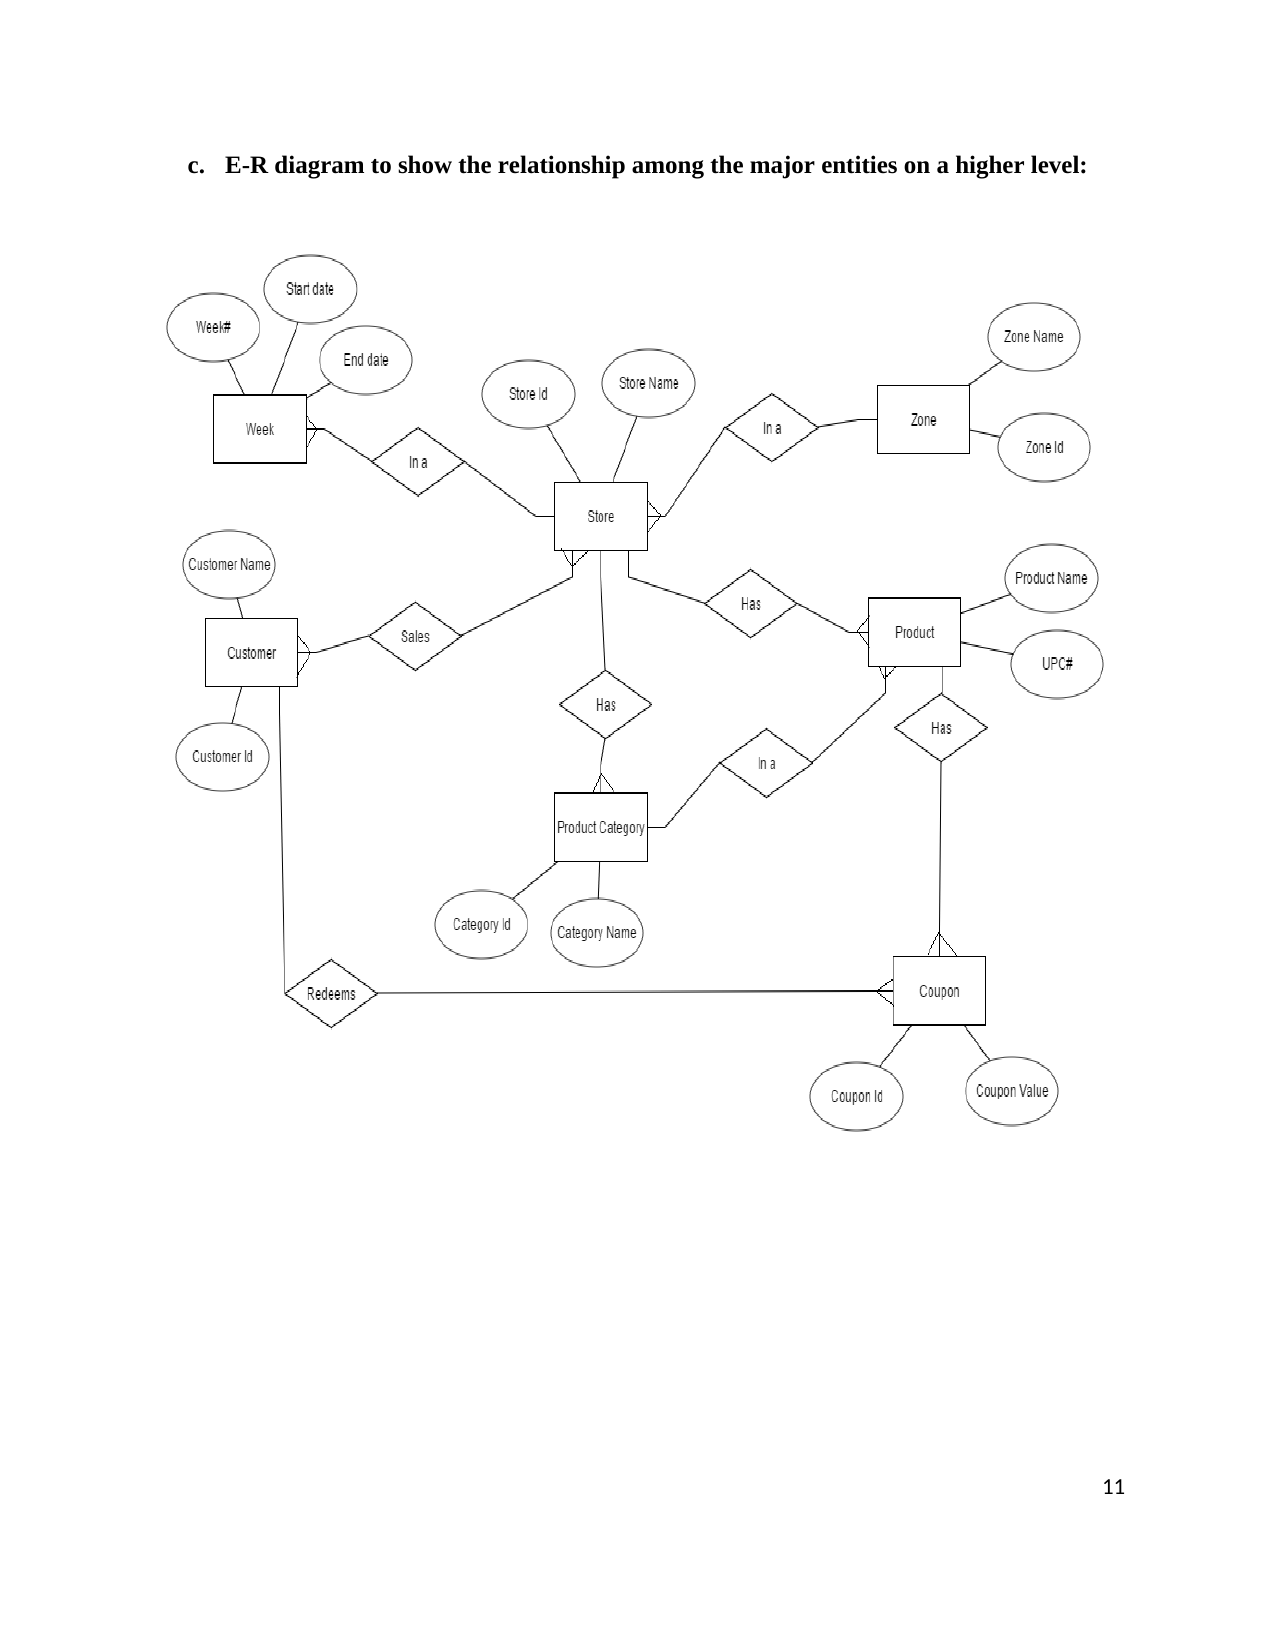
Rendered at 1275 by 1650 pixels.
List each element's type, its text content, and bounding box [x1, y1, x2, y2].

list E-R diagram to show the relationship among the major entities on a higher level: [187, 150, 1125, 179]
picture [150, 242, 1125, 1157]
